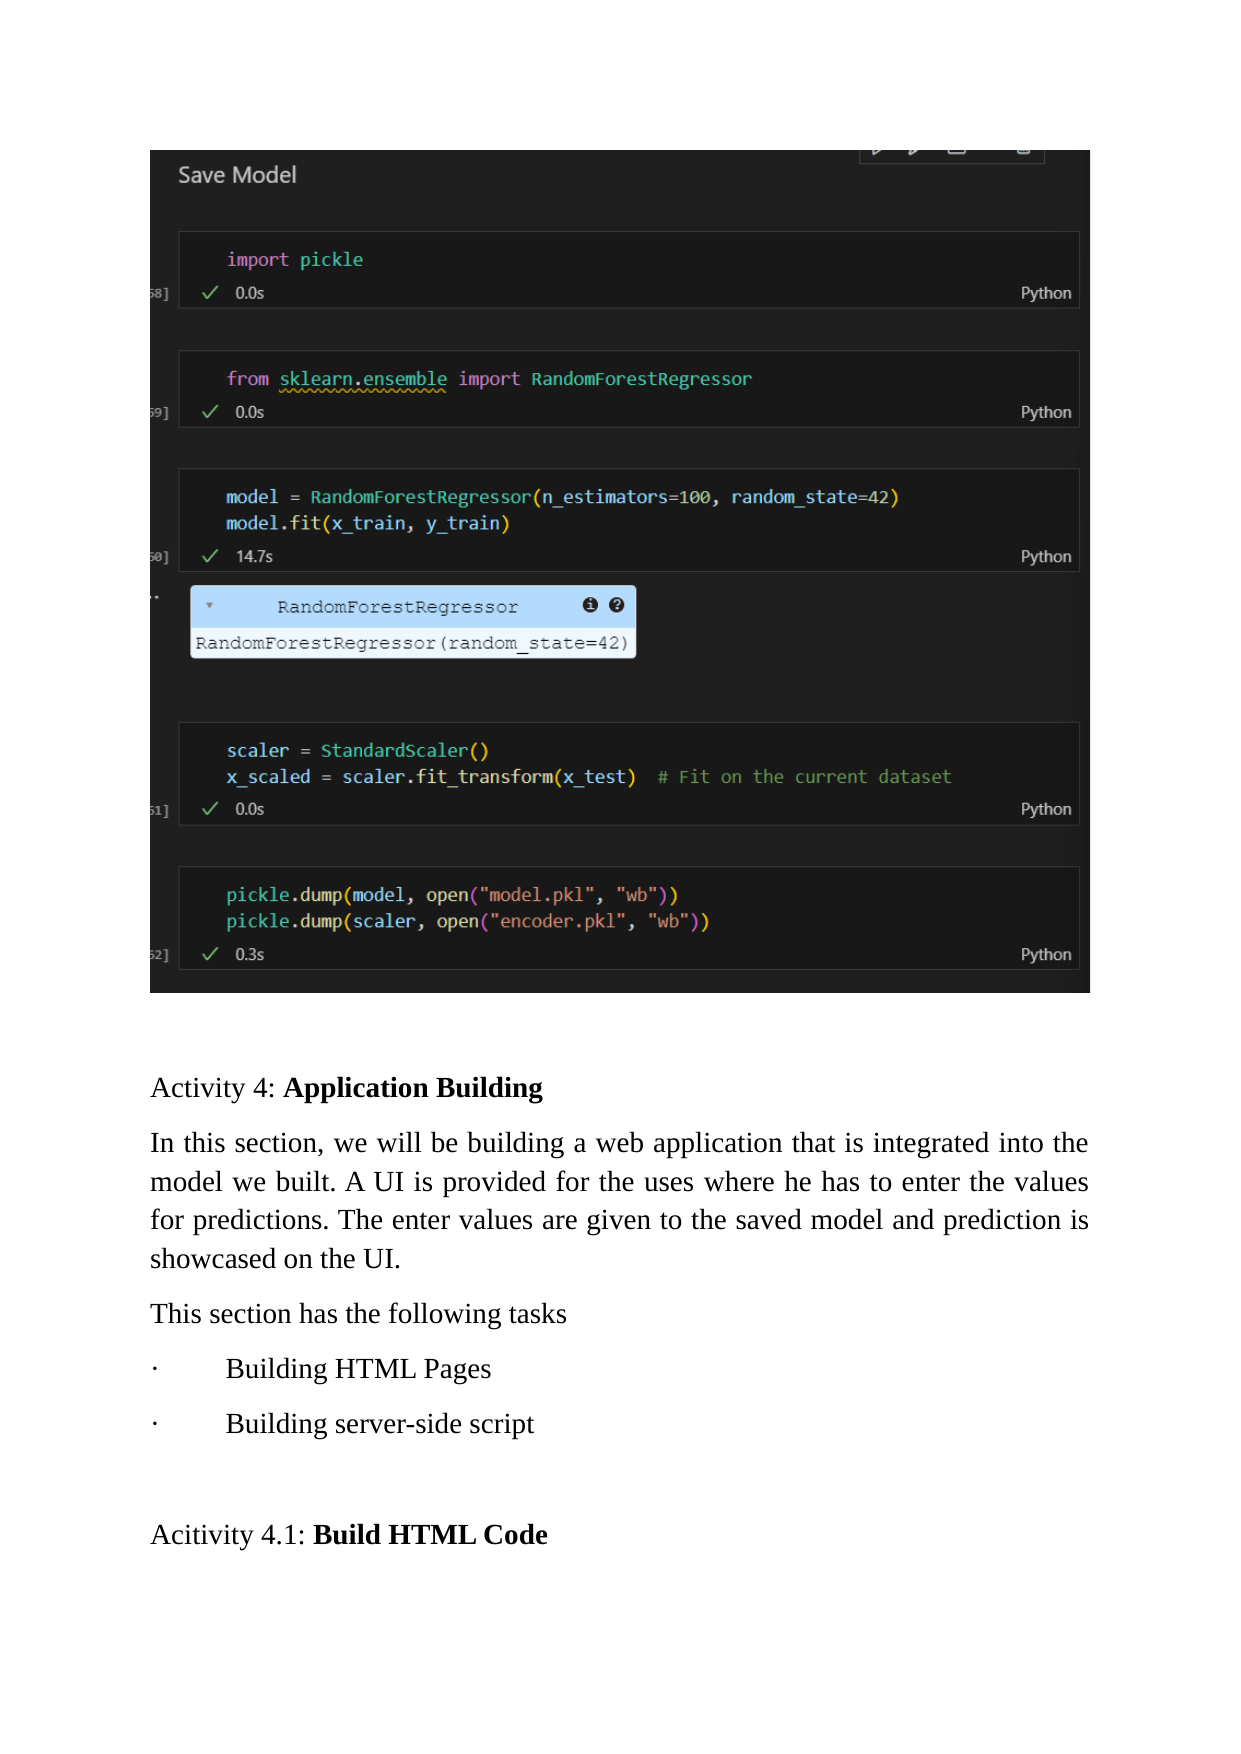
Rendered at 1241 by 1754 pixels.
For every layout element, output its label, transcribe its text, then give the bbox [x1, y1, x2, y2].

text Acitivity 4.1: Build HTML Code [150, 1517, 1090, 1550]
text · Building HTML Pages [150, 1351, 1090, 1385]
text · Building server-side script [150, 1406, 1090, 1440]
text Activity 4: Application Building [150, 1070, 1090, 1103]
text This section has the following tasks [150, 1296, 1090, 1329]
text In this section, we will be building a web application that is integrated into the model we built. A UI is provided for the uses where he has to enter the values for predictions. The enter values are given to the saved model and prediction is showcased on the UI. [150, 1125, 1090, 1274]
picture [150, 150, 1091, 993]
